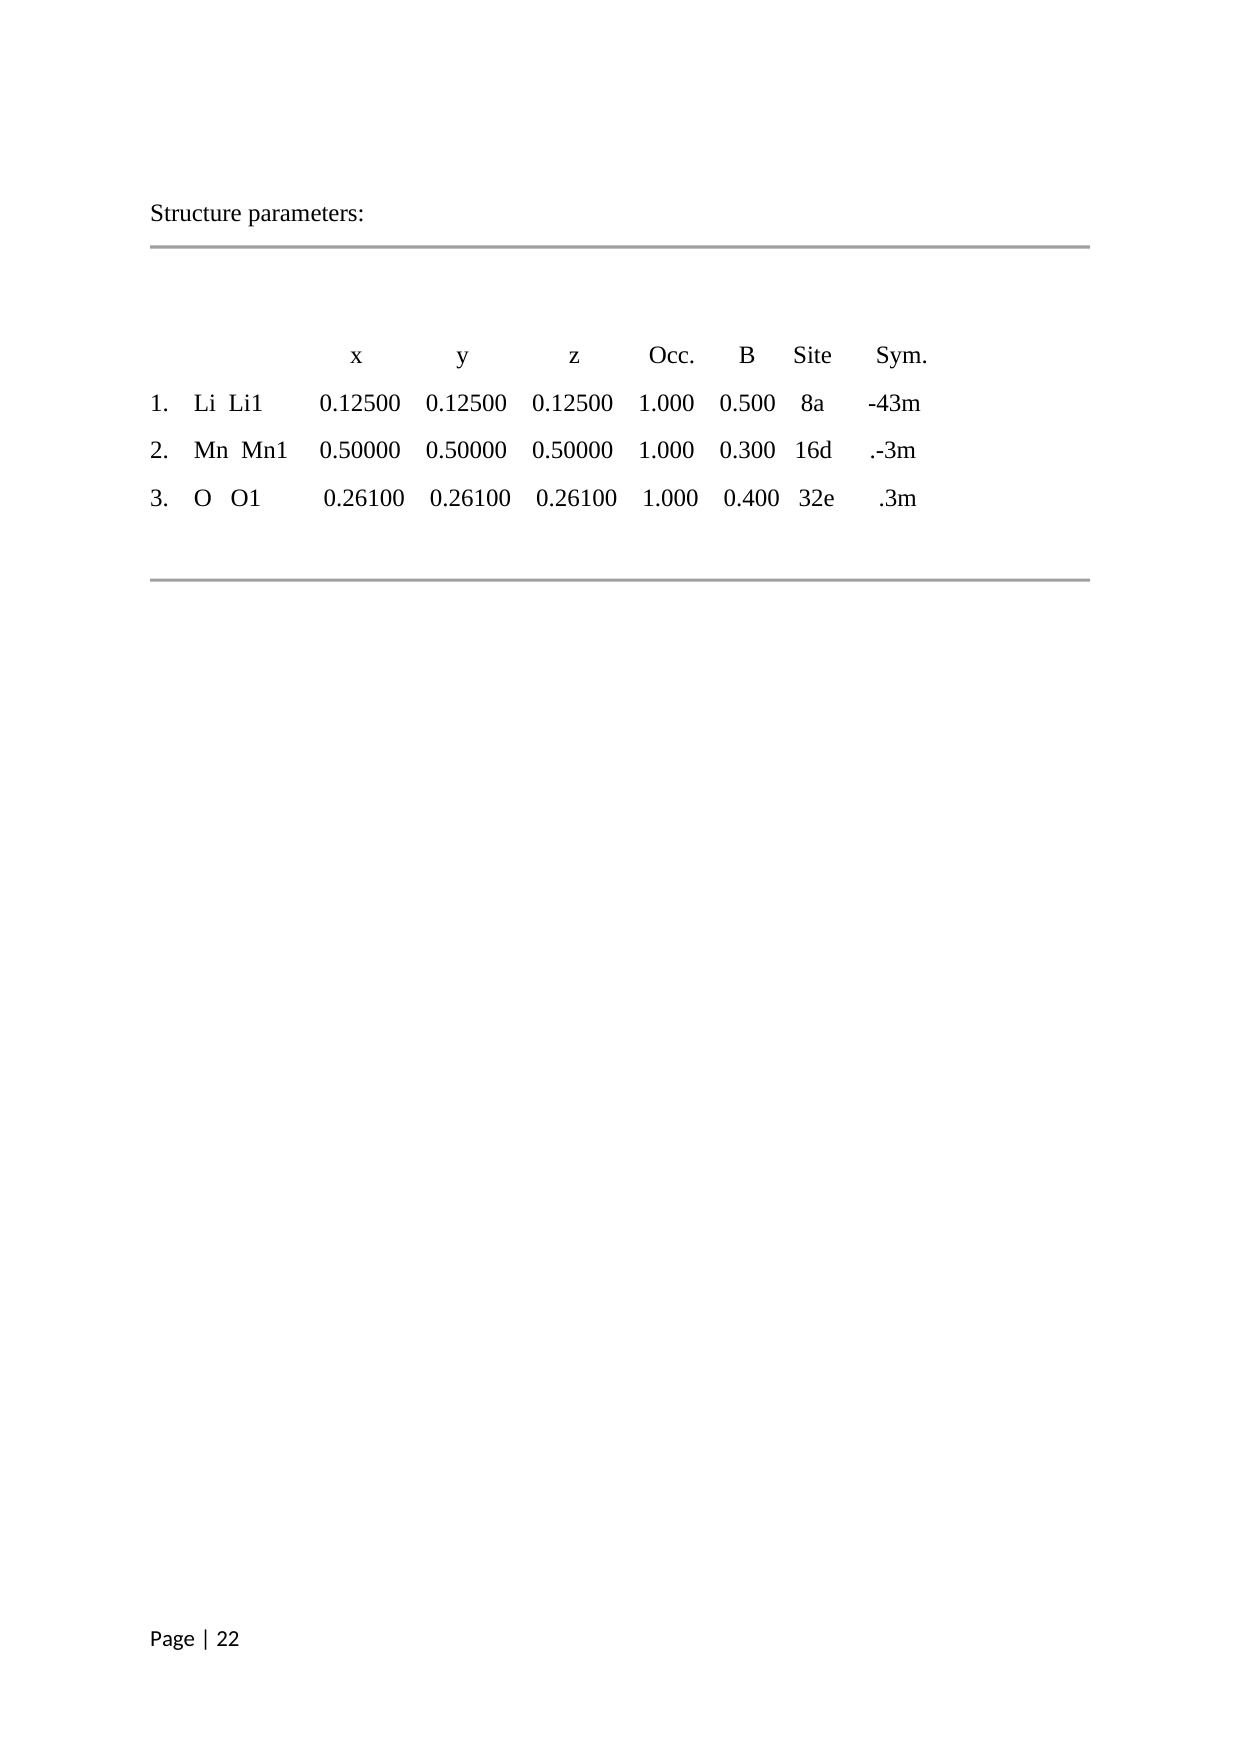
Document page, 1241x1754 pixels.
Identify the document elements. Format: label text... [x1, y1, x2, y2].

text 3. O O1 0.26100 0.26100 0.26100 1.000 0.400 32e .3m [150, 483, 1090, 512]
text 1. Li Li1 0.12500 0.12500 0.12500 1.000 0.500 8a -43m [150, 388, 1090, 416]
text Structure parameters: [150, 198, 1090, 226]
text x y z Occ. B Site Sym. [150, 340, 1090, 369]
text 2. Mn Mn1 0.50000 0.50000 0.50000 1.000 0.300 16d .-3m [150, 435, 1090, 464]
